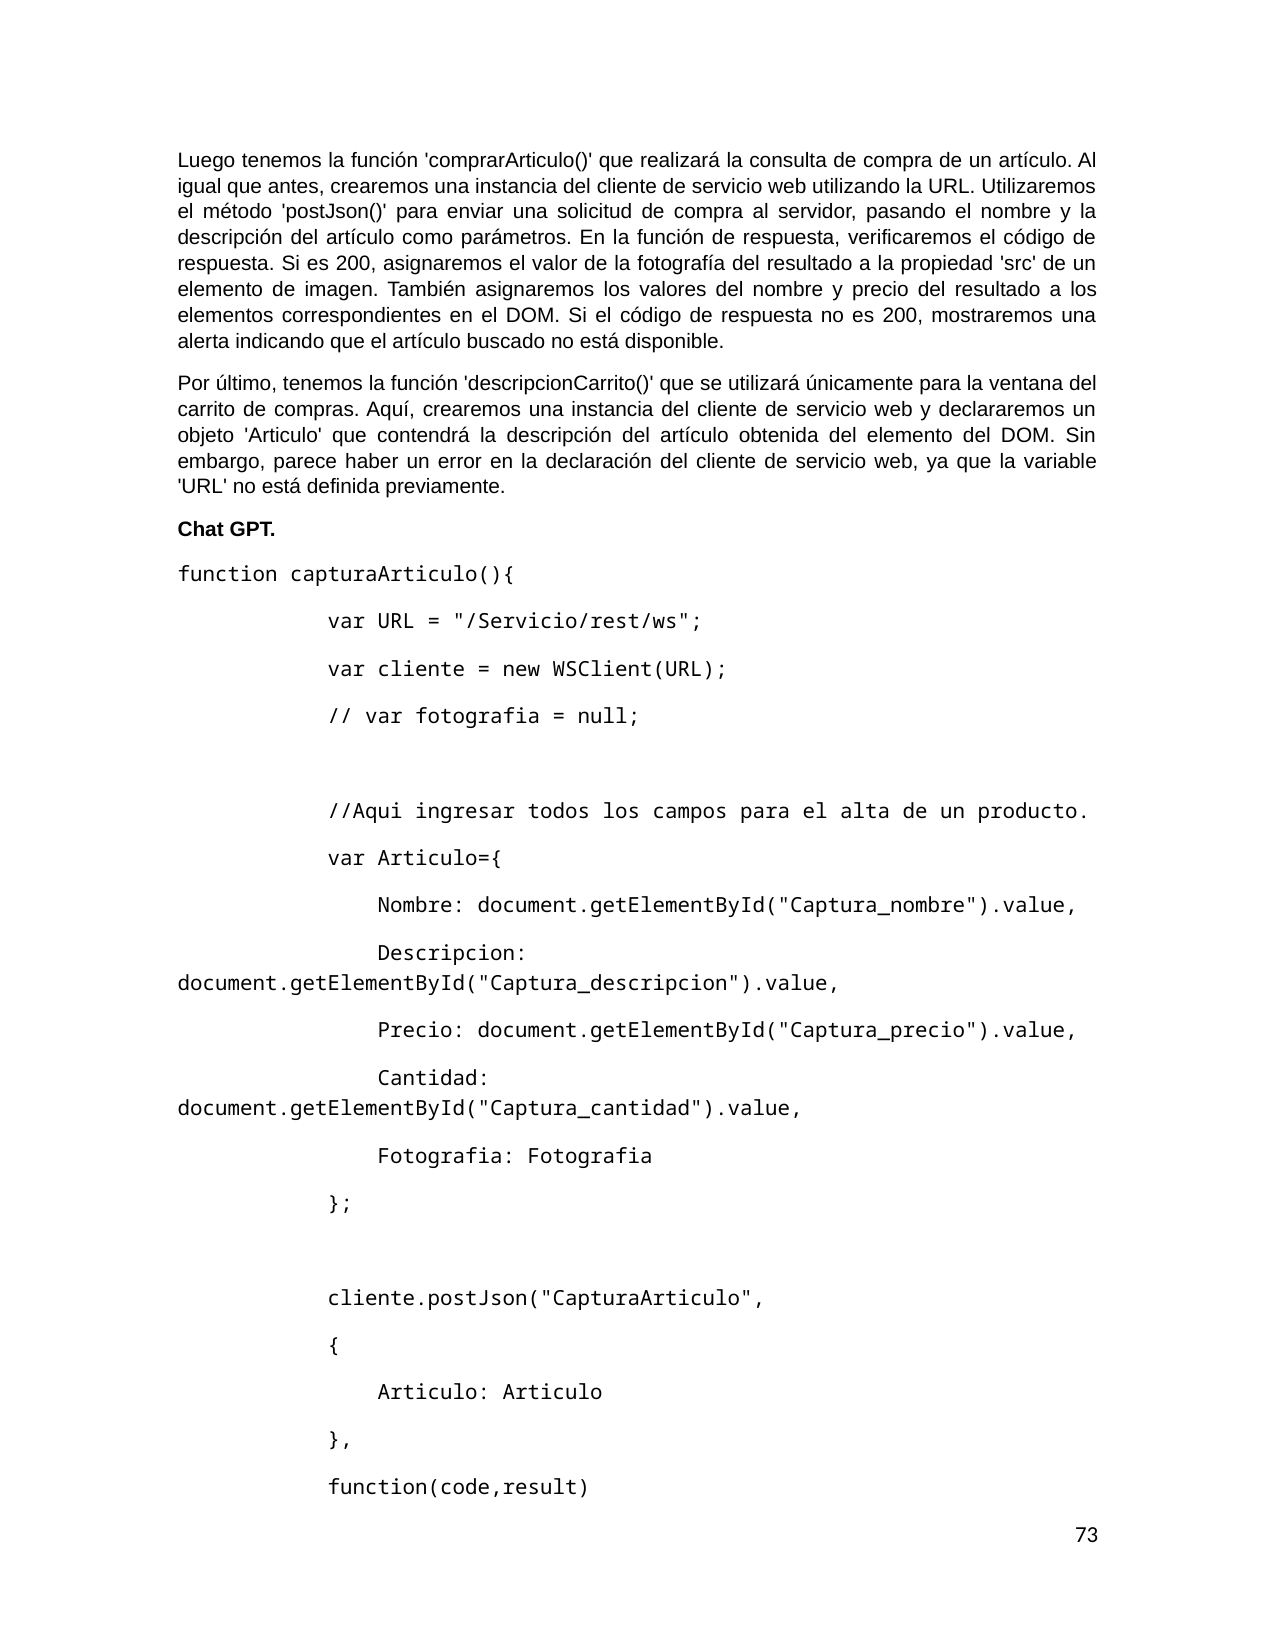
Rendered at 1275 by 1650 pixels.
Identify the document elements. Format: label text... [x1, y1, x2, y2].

text var cliente = new WSClient(URL); [177, 654, 1098, 682]
text Cantidad: document.getElementById("Captura_cantidad").value, [177, 1063, 1098, 1122]
text cliente.postJson("CapturaArticulo", [177, 1283, 1098, 1311]
text Luego tenemos la función 'comprarArticulo()' que realizará la consulta de compra de un artículo. Al igual que antes, crearemos una instancia del cliente de servicio web utilizando la URL. Utilizaremos el método 'postJson()' para enviar una solicitud de compra al servidor, pasando el nombre y la descripción del artículo como parámetros. En la función de respuesta, verificaremos el código de respuesta. Si es 200, asignaremos el valor de la fotografía del resultado a la propiedad 'src' de un elemento de imagen. También asignaremos los valores del nombre y precio del resultado a los elementos correspondientes en el DOM. Si el código de respuesta no es 200, mostraremos una alerta indicando que el artículo buscado no está disponible. [177, 148, 1098, 352]
text Chat GPT. [177, 517, 1098, 541]
text }; [177, 1188, 1098, 1216]
text Descripcion: document.getElementById("Captura_descripcion").value, [177, 938, 1098, 997]
text function capturaArticulo(){ [177, 559, 1098, 588]
text var Articulo={ [177, 843, 1098, 871]
text Por último, tenemos la función 'descripcionCarrito()' que se utilizará únicamente para la ventana del carrito de compras. Aquí, crearemos una instancia del cliente de servicio web y declararemos un objeto 'Articulo' que contendrá la descripción del artículo obtenida del elemento del DOM. Sin embargo, parece haber un error en la declaración del cliente de servicio web, ya que la variable 'URL' no está definida previamente. [177, 371, 1098, 498]
text Precio: document.getElementById("Captura_precio").value, [177, 1016, 1098, 1044]
text Fotografia: Fotografia [177, 1141, 1098, 1169]
text Articulo: Articulo [177, 1377, 1098, 1406]
text Nombre: document.getElementById("Captura_nombre").value, [177, 890, 1098, 919]
text var URL = "/Servicio/rest/ws"; [177, 607, 1098, 635]
text }, [177, 1424, 1098, 1453]
text // var fotografia = null; [177, 701, 1098, 729]
text function(code,result) [177, 1472, 1098, 1500]
text //Aqui ingresar todos los campos para el alta de un producto. [177, 796, 1098, 824]
text { [177, 1330, 1098, 1358]
